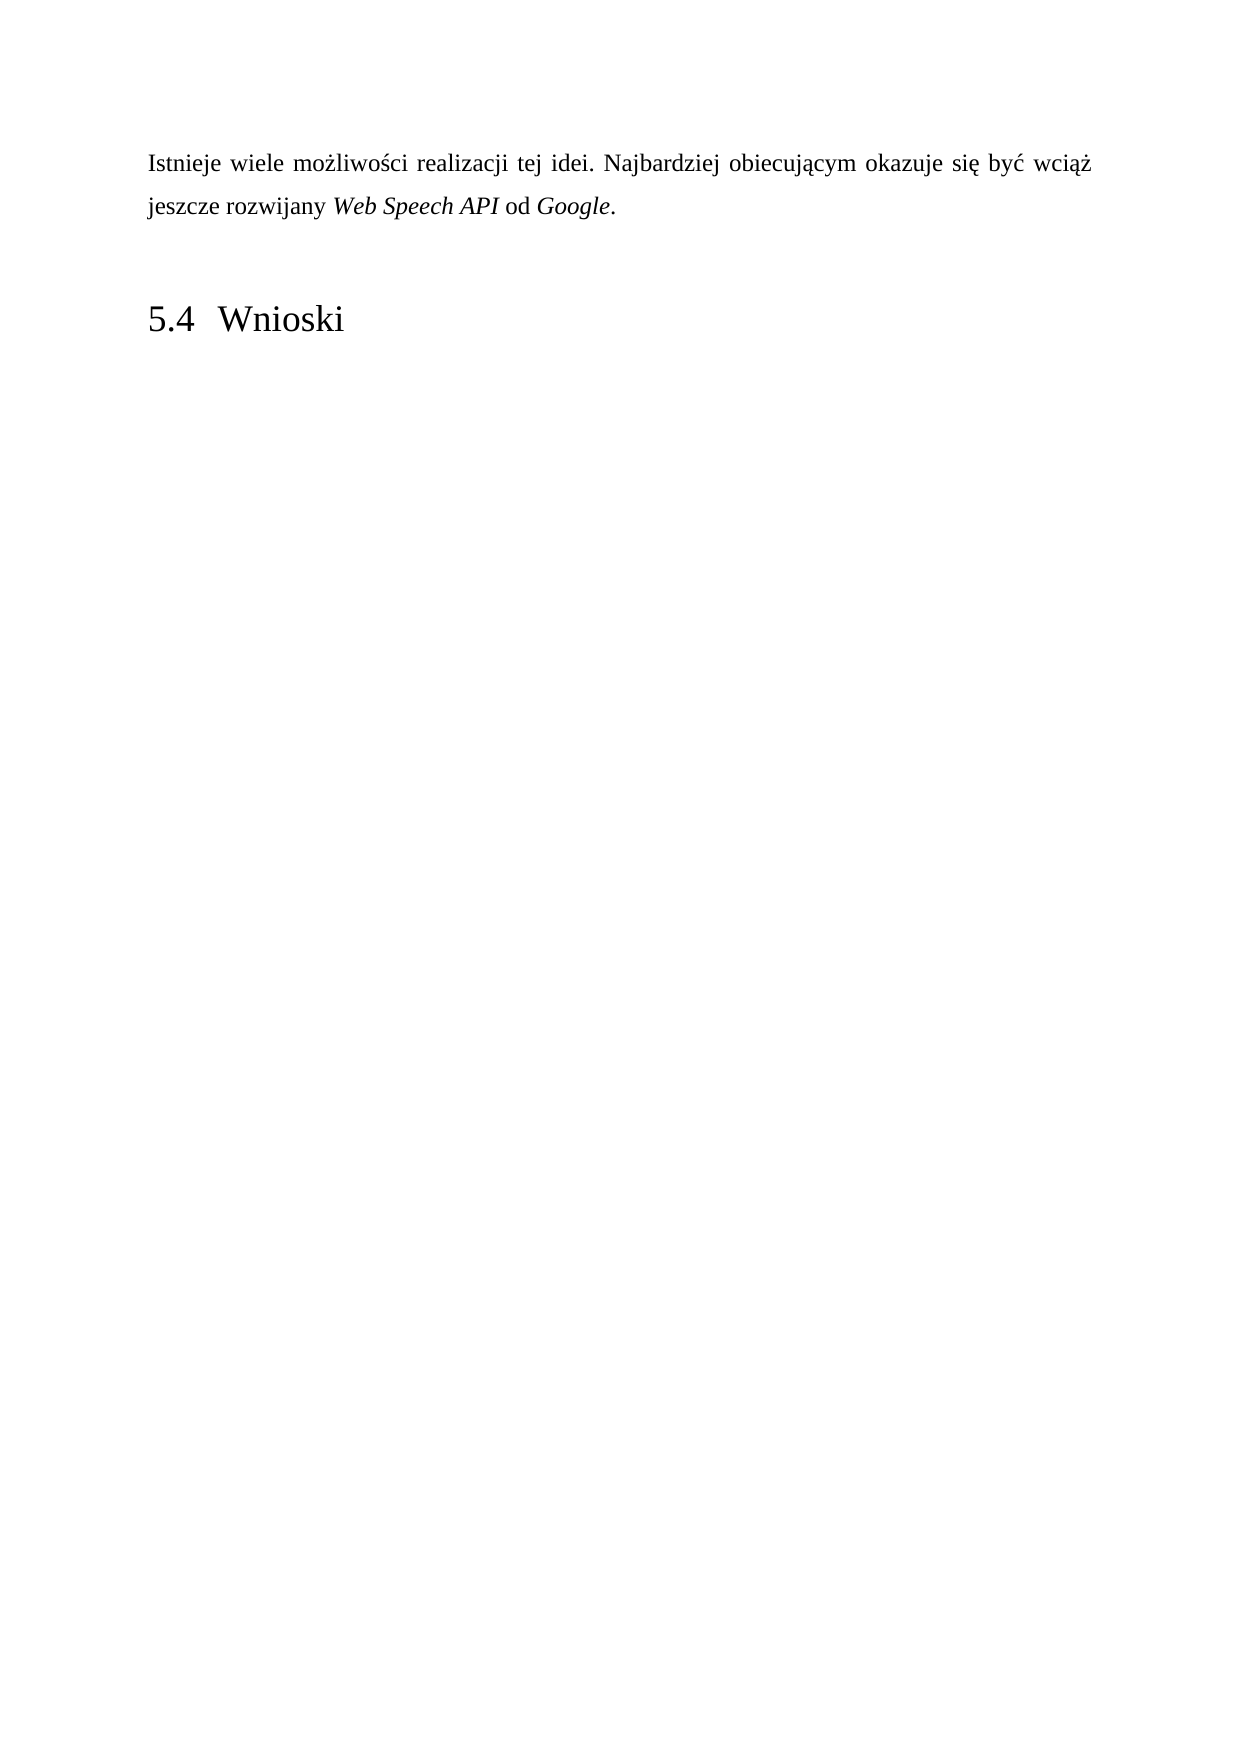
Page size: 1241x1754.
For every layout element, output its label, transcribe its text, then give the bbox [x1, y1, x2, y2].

text Istnieje wiele możliwości realizacji tej idei. Najbardziej obiecującym okazuje się być wciąż jeszcze rozwijany Web Speech API od Google. [148, 148, 1092, 219]
subtitle Wnioski [148, 296, 1092, 339]
